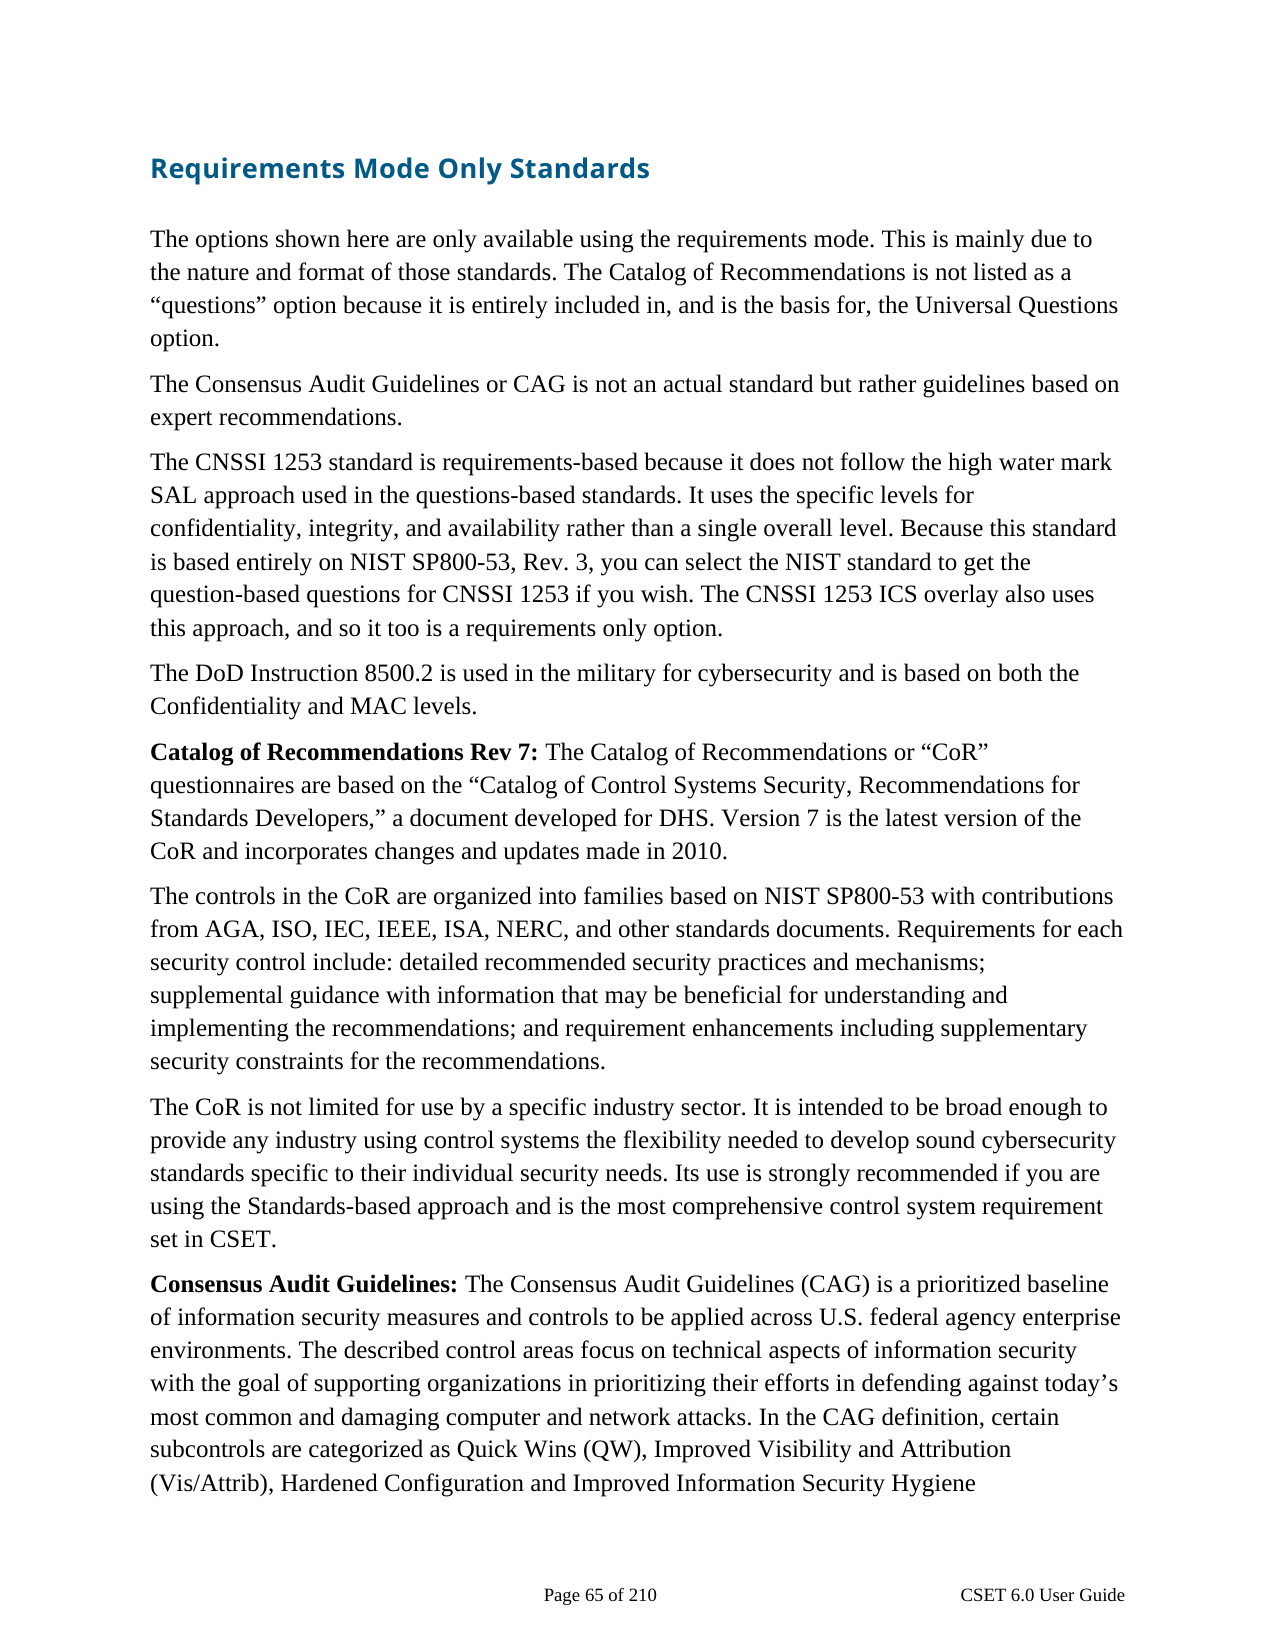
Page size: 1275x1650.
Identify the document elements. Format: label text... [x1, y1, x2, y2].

text The options shown here are only available using the requirements mode. This is mainly due to the nature and format of those standards. The Catalog of Recommendations is not listed as a “questions” option because it is entirely included in, and is the basis for, the Universal Questions option. [150, 224, 1125, 352]
text The CoR is not limited for use by a specific industry sector. It is intended to be broad enough to provide any industry using control systems the flexibility needed to develop sound cybersecurity standards specific to their individual security needs. Its use is strongly recommended if you are using the Standards-based approach and is the most comprehensive control system requirement set in CSET. [150, 1092, 1125, 1253]
text The Consensus Audit Guidelines or CAG is not an actual standard but rather guidelines based on expert recommendations. [150, 369, 1125, 431]
text The controls in the CoR are organized into families based on NIST SP800-53 with contributions from AGA, ISO, IEC, IEEE, ISA, NERC, and other standards documents. Requirements for each security control include: detailed recommended security practices and mechanisms; supplemental guidance with information that may be beneficial for understanding and implementing the recommendations; and requirement enhancements including supplementary security constraints for the recommendations. [150, 881, 1125, 1075]
text The DoD Instruction 8500.2 is used in the military for cybersecurity and is based on both the Confidentiality and MAC levels. [150, 658, 1125, 720]
subtitle Requirements Mode Only Standards [150, 150, 1125, 187]
text The CNSSI 1253 standard is requirements-based because it does not follow the high water mark SAL approach used in the questions-based standards. It uses the specific levels for confidentiality, integrity, and availability rather than a single overall level. Because this standard is based entirely on NIST SP800-53, Rev. 3, you can select the NIST standard to get the question-based questions for CNSSI 1253 if you wish. The CNSSI 1253 ICS overlay also uses this approach, and so it too is a requirements only option. [150, 447, 1125, 641]
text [150, 1269, 1125, 1496]
text Catalog of Recommendations Rev 7: The Catalog of Recommendations or “CoR” questionnaires are based on the “Catalog of Control Systems Security, Recommendations for Standards Developers,” a document developed for DHS. Version 7 is the latest version of the CoR and incorporates changes and updates made in 2010. [150, 737, 1125, 864]
